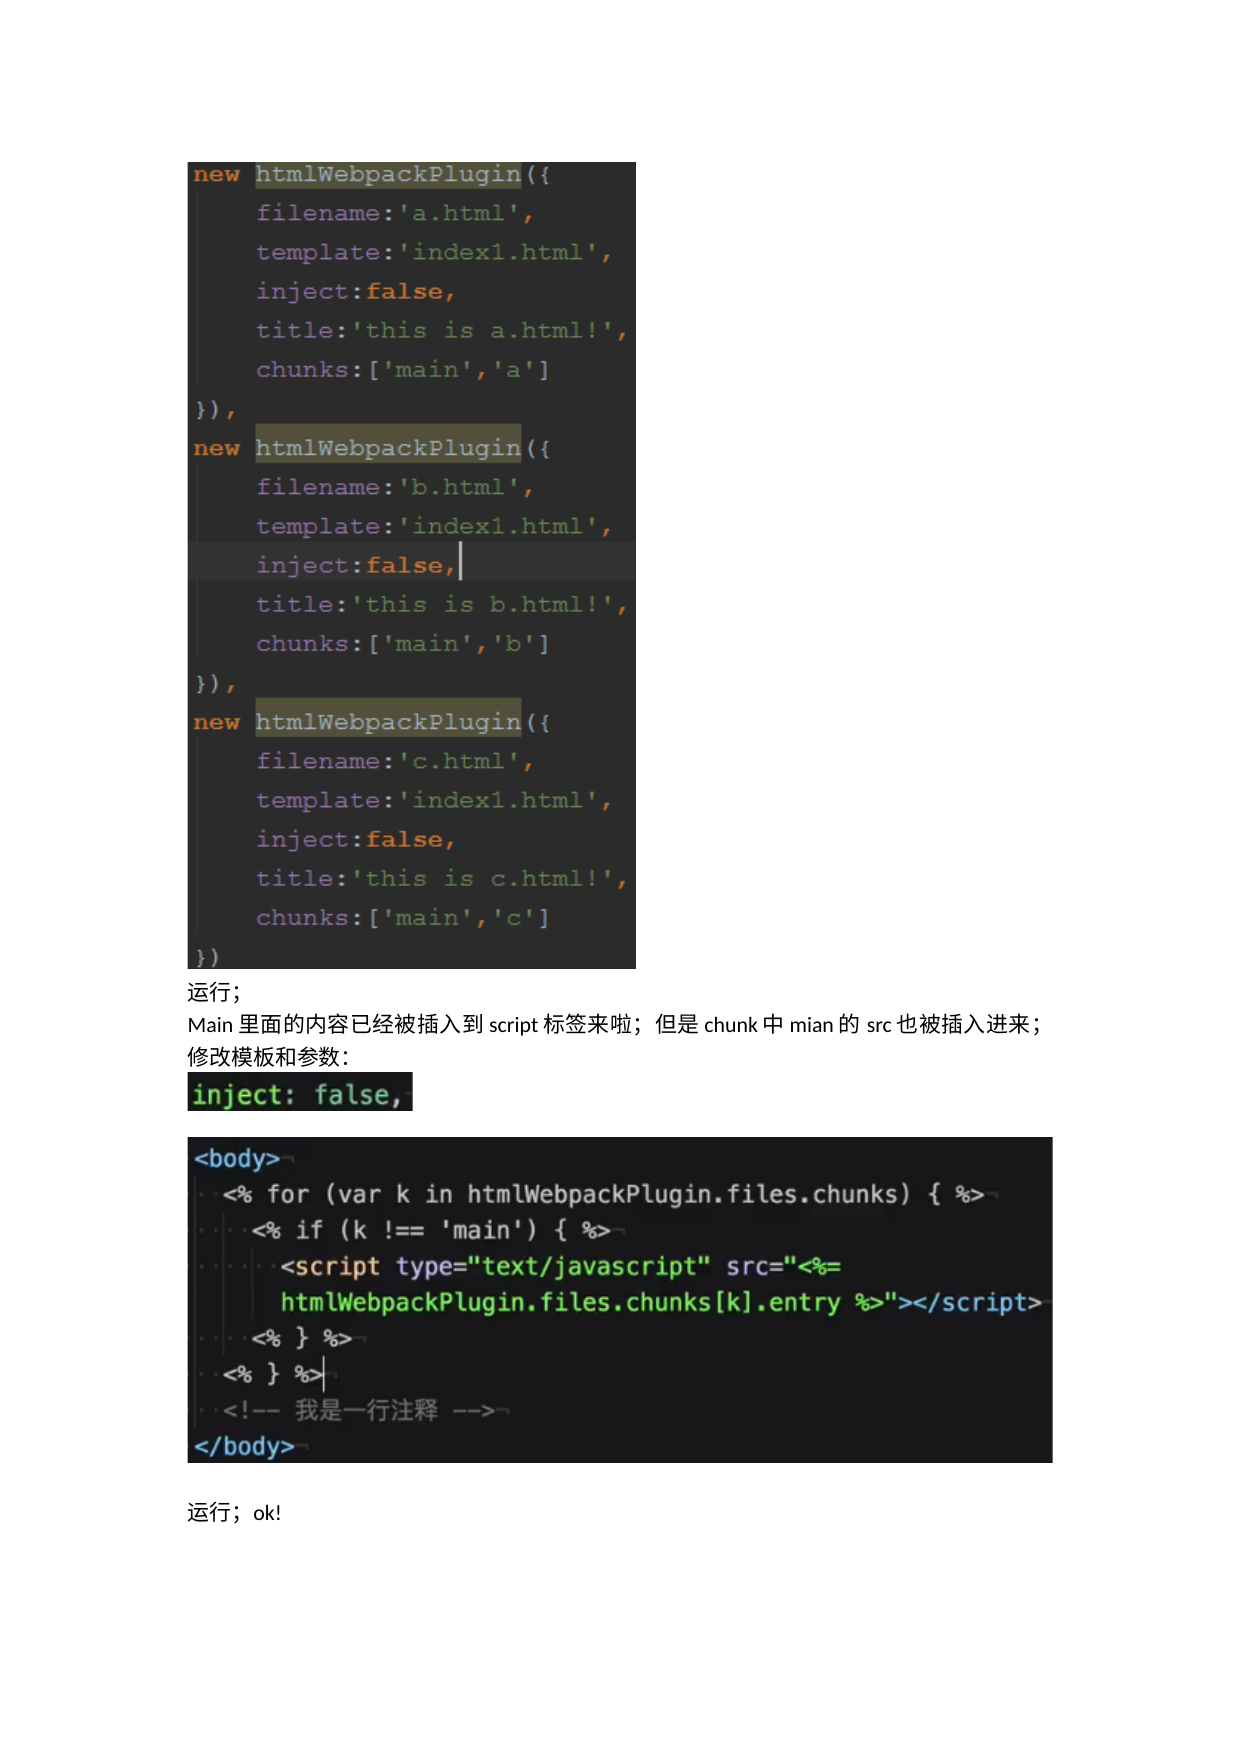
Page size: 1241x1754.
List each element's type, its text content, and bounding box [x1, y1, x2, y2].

text Main里面的内容已经被插入到script标签来啦；但是chunk中mian的 src也被插入进来；修改模板和参数： [187, 1007, 1053, 1072]
picture [187, 162, 636, 969]
text 运行； [187, 974, 1053, 1007]
picture [187, 1072, 413, 1111]
picture [187, 1137, 1053, 1463]
text 运行；ok! [187, 1494, 1053, 1527]
